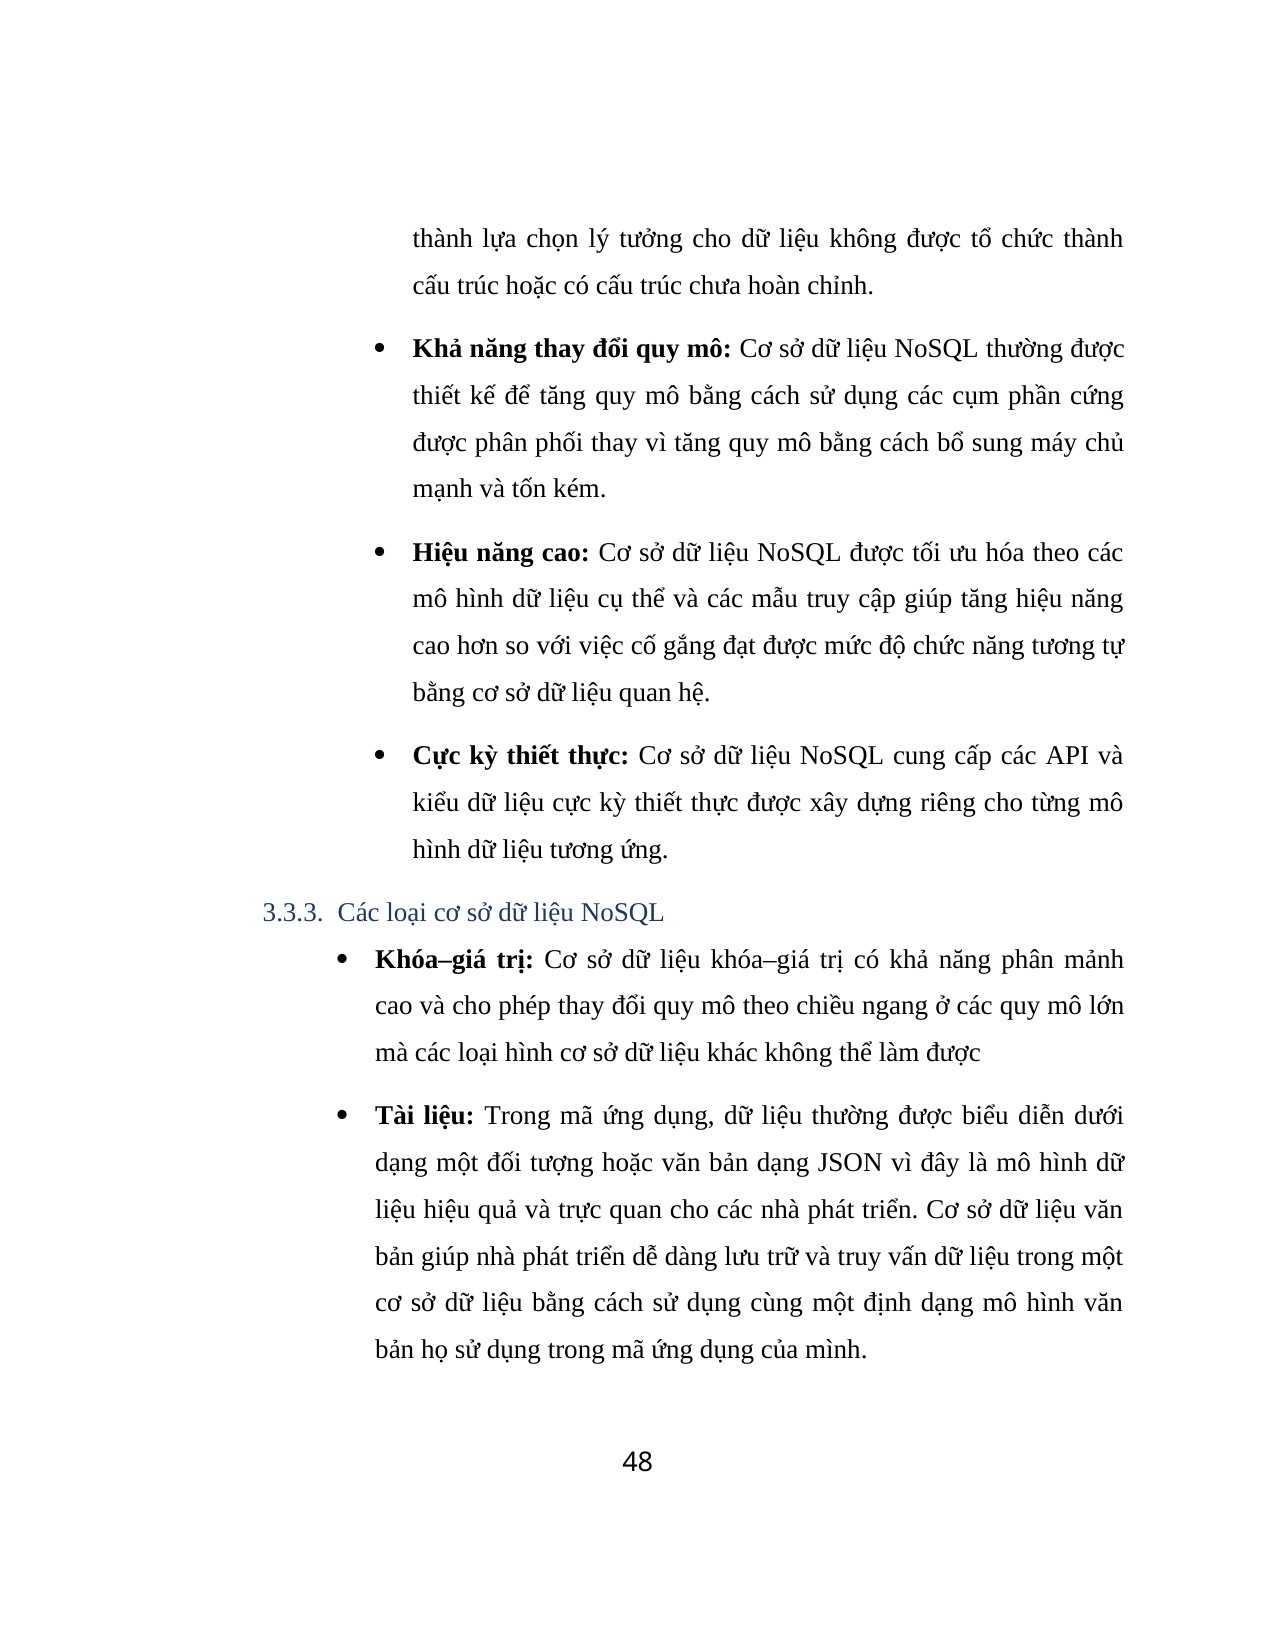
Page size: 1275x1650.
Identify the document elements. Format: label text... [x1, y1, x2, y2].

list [375, 222, 1125, 300]
list Khóa–giá trị: Cơ sở dữ liệu khóa–giá trị có khả năng phân mảnh cao và cho phép thay đổi quy mô theo chiều ngang ở các quy mô lớn mà các loại hình cơ sở dữ liệu khác không thể làm được [337, 943, 1125, 1067]
list Tài liệu: Trong mã ứng dụng, dữ liệu thường được biểu diễn dưới dạng một đối tượng hoặc văn bản dạng JSON vì đây là mô hình dữ liệu hiệu quả và trực quan cho các nhà phát triển. Cơ sở dữ liệu văn bản giúp nhà phát triển dễ dàng lưu trữ và truy vấn dữ liệu trong một cơ sở dữ liệu bằng cách sử dụng cùng một định dạng mô hình văn bản họ sử dụng trong mã ứng dụng của mình. [337, 1099, 1125, 1364]
subtitle Các loại cơ sở dữ liệu NoSQL [262, 896, 1125, 927]
list Hiệu năng cao: Cơ sở dữ liệu NoSQL được tối ưu hóa theo các mô hình dữ liệu cụ thể và các mẫu truy cập giúp tăng hiệu năng cao hơn so với việc cố gắng đạt được mức độ chức năng tương tự bằng cơ sở dữ liệu quan hệ. [375, 536, 1125, 707]
list Cực kỳ thiết thực: Cơ sở dữ liệu NoSQL cung cấp các API và kiểu dữ liệu cực kỳ thiết thực được xây dựng riêng cho từng mô hình dữ liệu tương ứng. [375, 739, 1125, 864]
list Khả năng thay đổi quy mô: Cơ sở dữ liệu NoSQL thường được thiết kế để tăng quy mô bằng cách sử dụng các cụm phần cứng được phân phối thay vì tăng quy mô bằng cách bổ sung máy chủ mạnh và tốn kém. [375, 332, 1125, 504]
